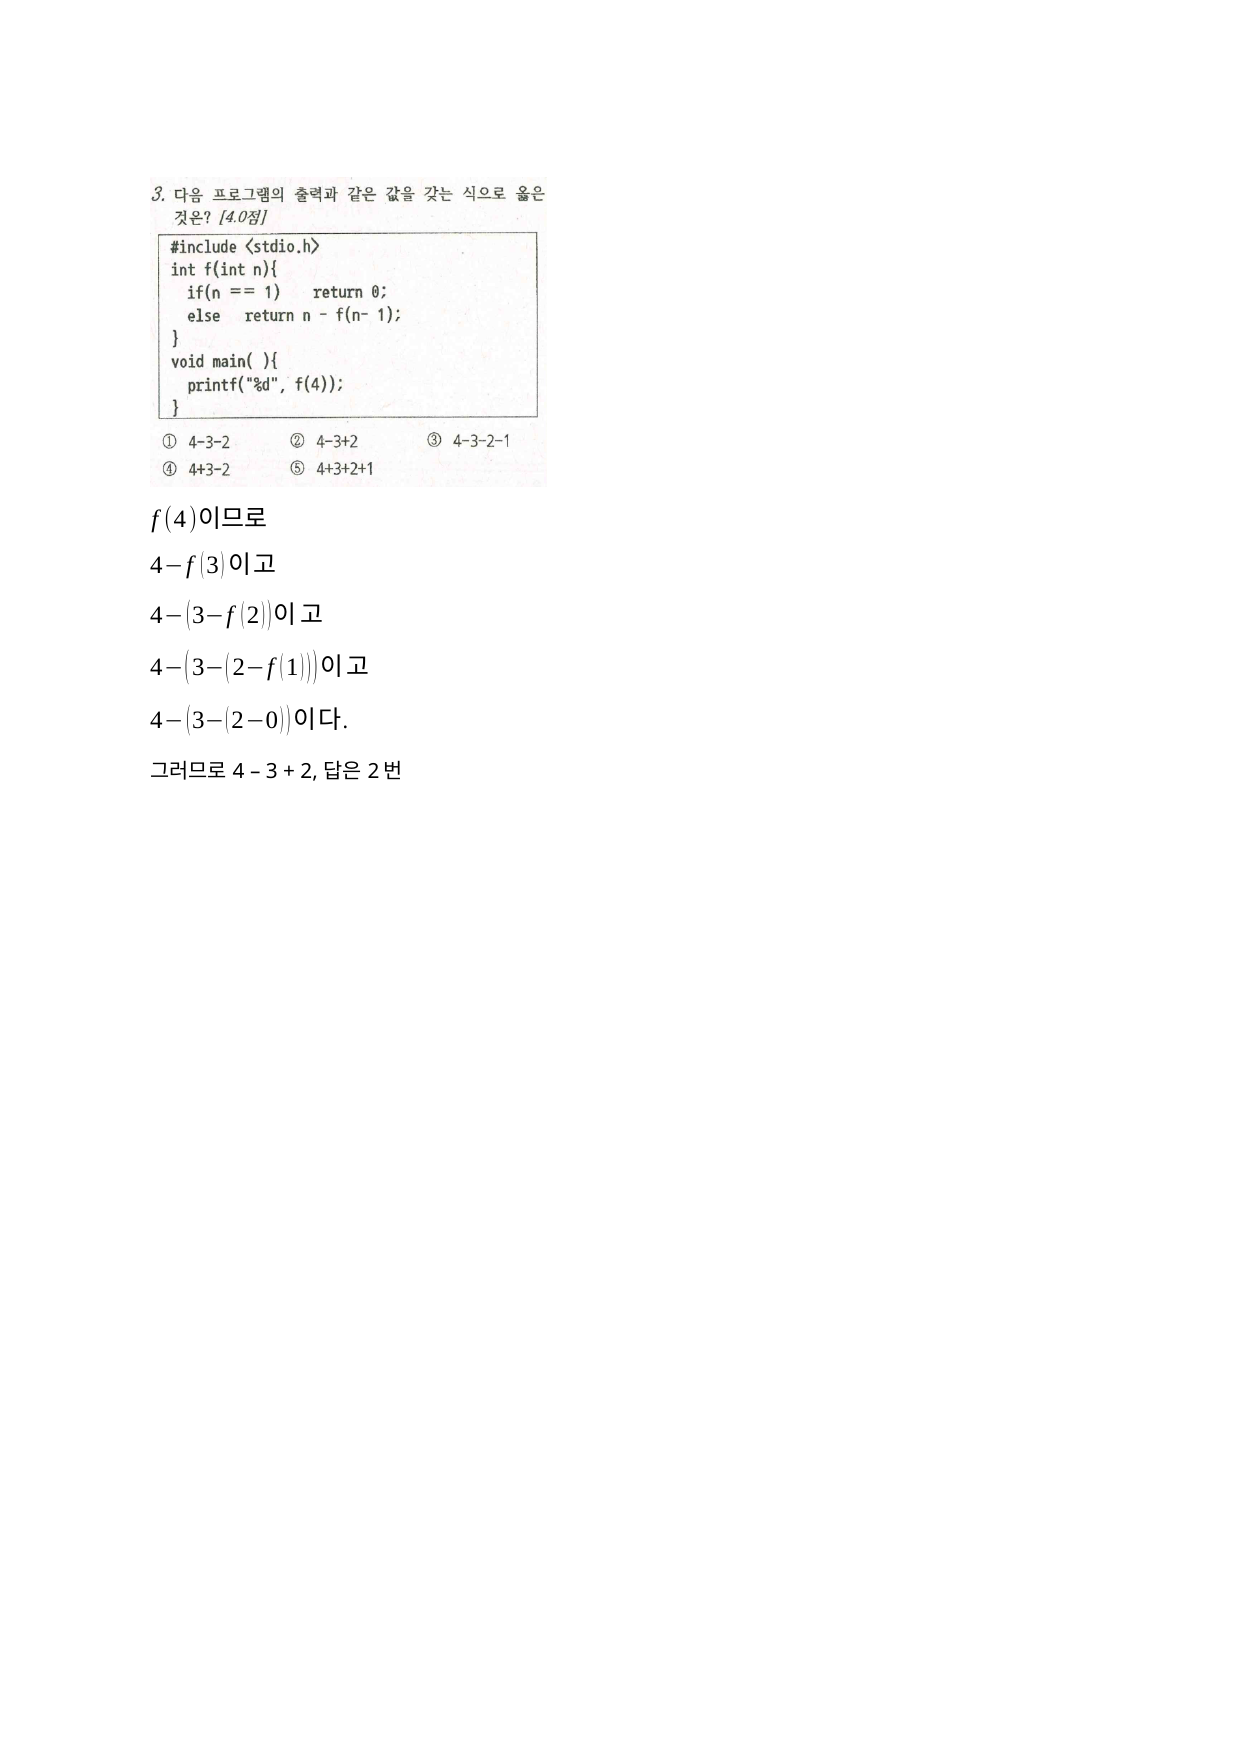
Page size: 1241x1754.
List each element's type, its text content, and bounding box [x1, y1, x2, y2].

text . [150, 703, 1090, 737]
picture [150, 177, 547, 487]
text 그러므로 4 – 3 + 2, 답은 2번 [150, 754, 1090, 785]
